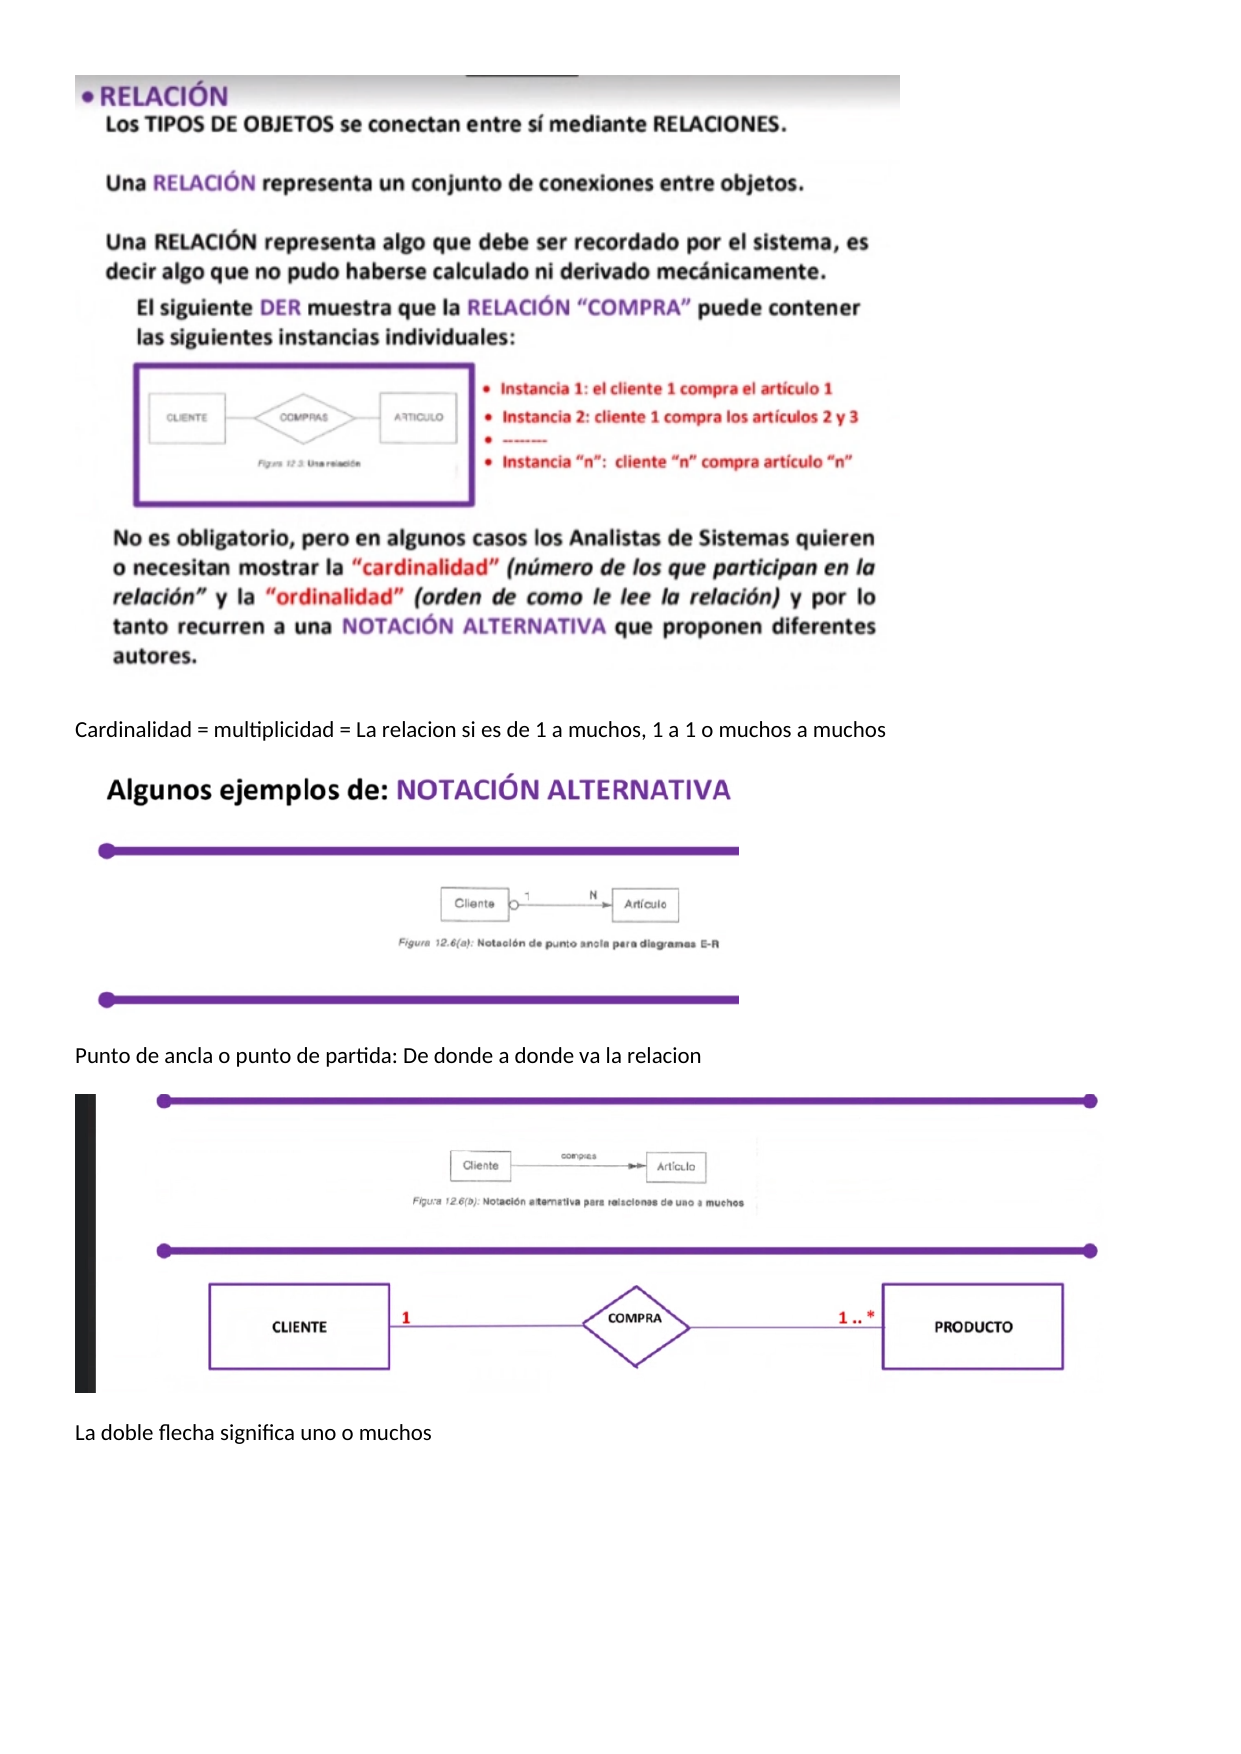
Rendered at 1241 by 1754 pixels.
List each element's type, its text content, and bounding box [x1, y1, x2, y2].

text Punto de ancla o punto de partida: De donde a donde va la relacion [75, 1041, 1165, 1069]
text La doble flecha significa uno o muchos [75, 1418, 1165, 1446]
picture [75, 1094, 1110, 1393]
picture [75, 75, 900, 690]
text Cardinalidad = multiplicidad = La relacion si es de 1 a muchos, 1 a 1 o muchos a muchos [75, 715, 1165, 743]
picture [75, 767, 739, 1017]
